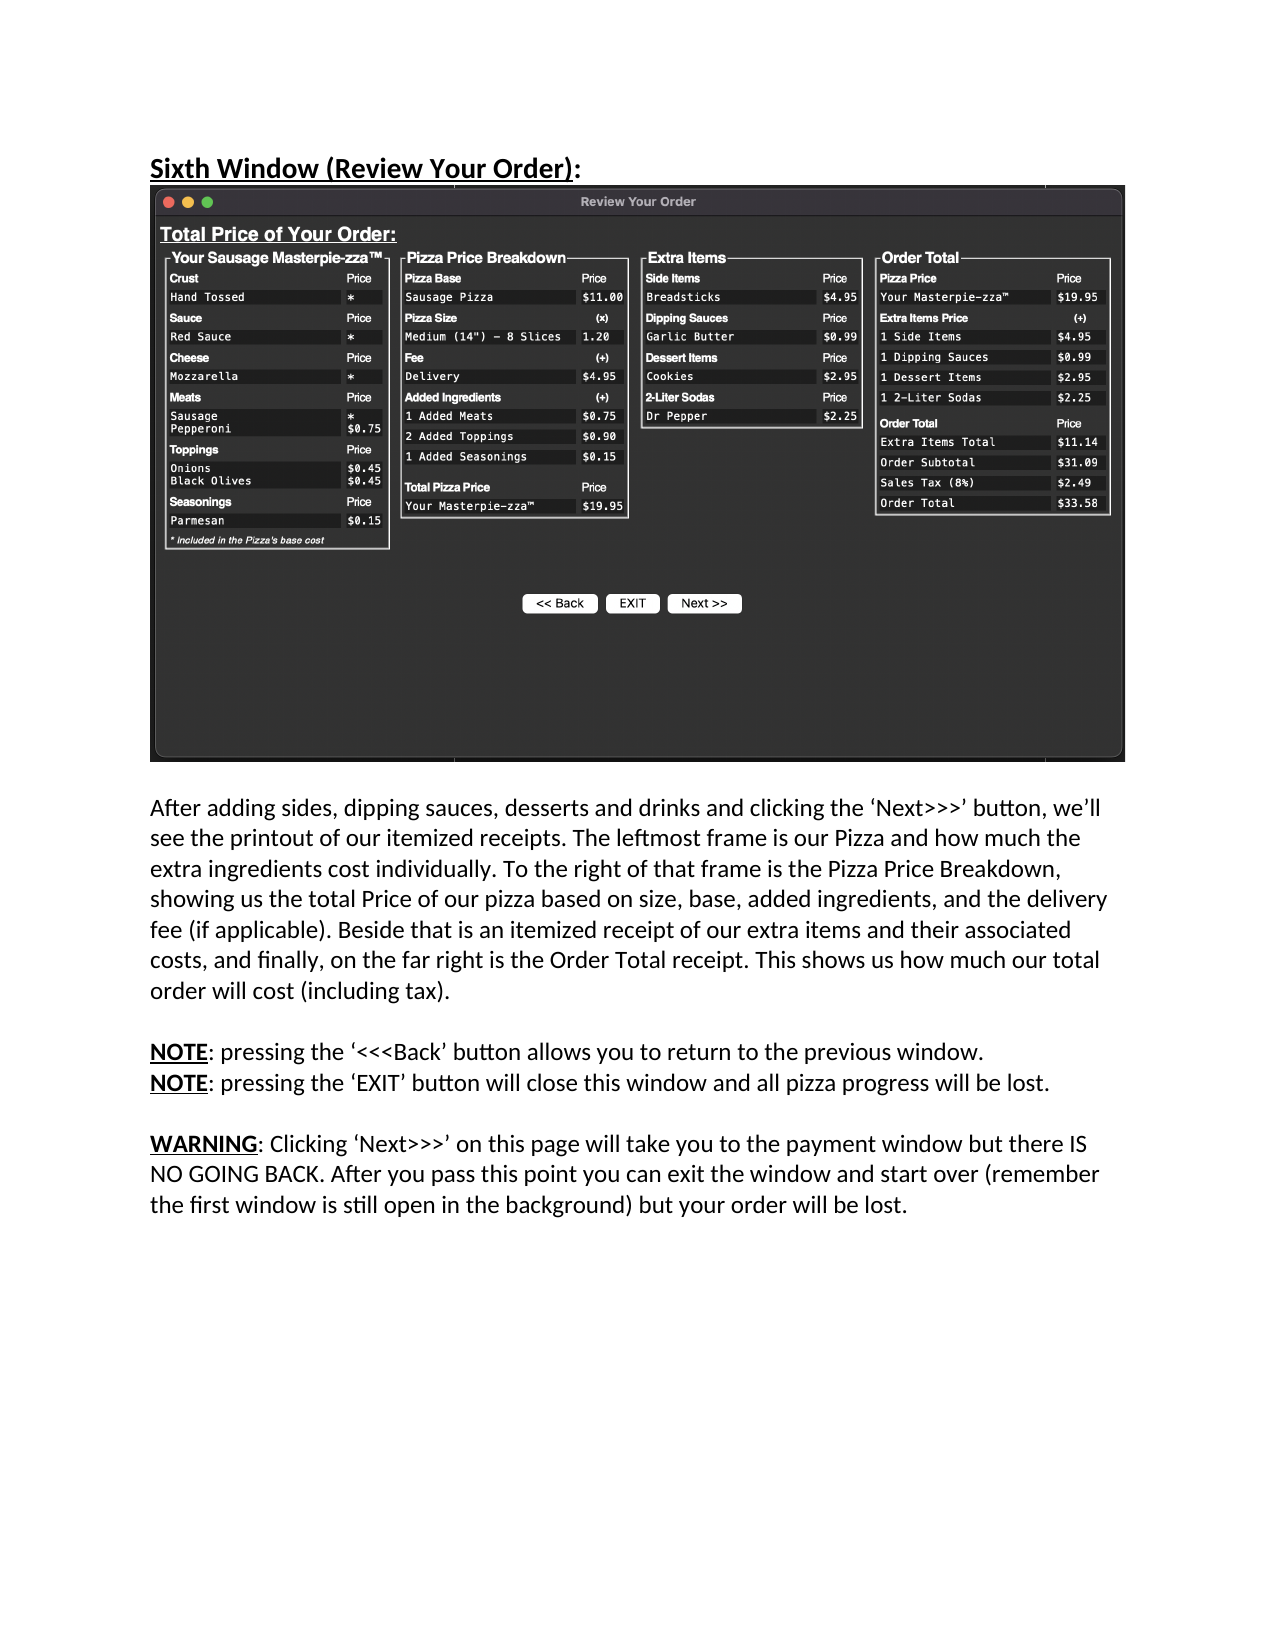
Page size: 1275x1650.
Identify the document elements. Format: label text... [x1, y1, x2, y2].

text NOTE: pressing the ‘<<<Back’ button allows you to return to the previous window. [150, 1036, 1125, 1067]
picture [150, 185, 1125, 762]
text NOTE: pressing the ‘EXIT’ button will close this window and all pizza progress will be lost. [150, 1067, 1125, 1097]
text After adding sides, dipping sauces, desserts and drinks and clicking the ‘Next>>>’ button, we’ll see the printout of our itemized receipts. The leftmost frame is our Pizza and how much the extra ingredients cost individually. To the right of that frame is the Pizza Price Breakdown, showing us the total Price of our pizza based on size, base, added ingredients, and the delivery fee (if applicable). Beside that is an itemized receipt of our extra items and their associated costs, and finally, on the far right is the Order Total receipt. This shows us how much our total order will cost (including tax). [150, 792, 1125, 1006]
text Sixth Window (Review Your Order): [150, 150, 1125, 185]
text WARNING: Clicking ‘Next>>>’ on this page will take you to the payment window but there IS NO GOING BACK. After you pass this point you can exit the window and start over (remember the first window is still open in the background) but your order will be lost. [150, 1128, 1125, 1219]
